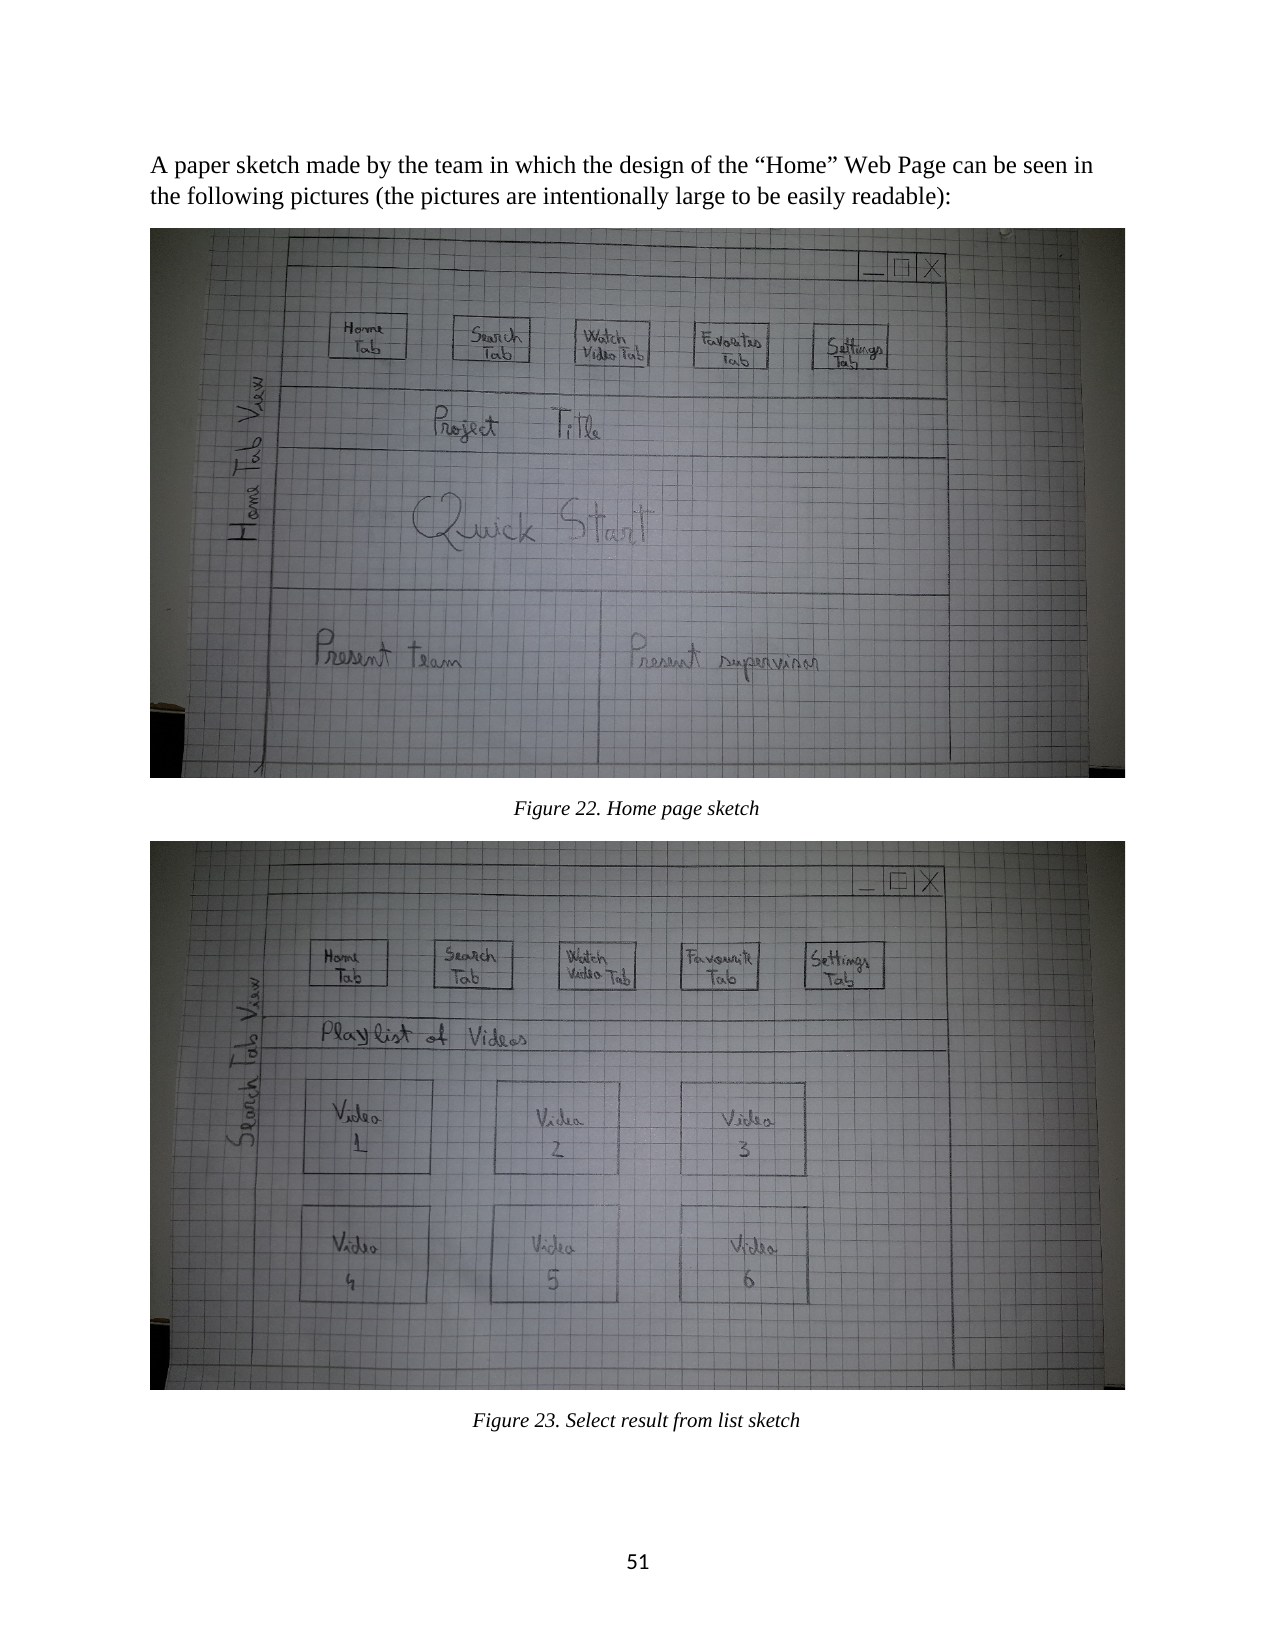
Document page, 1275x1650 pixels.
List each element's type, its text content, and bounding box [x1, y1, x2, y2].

text Figure 23. Select result from list sketch [150, 1408, 1125, 1432]
picture [150, 841, 1125, 1390]
picture [150, 228, 1125, 778]
text Figure 22. Home page sketch [150, 796, 1125, 820]
text A paper sketch made by the team in which the design of the “Home” Web Page can be seen in the following pictures (the pictures are intentionally large to be easily readable): [150, 150, 1125, 210]
